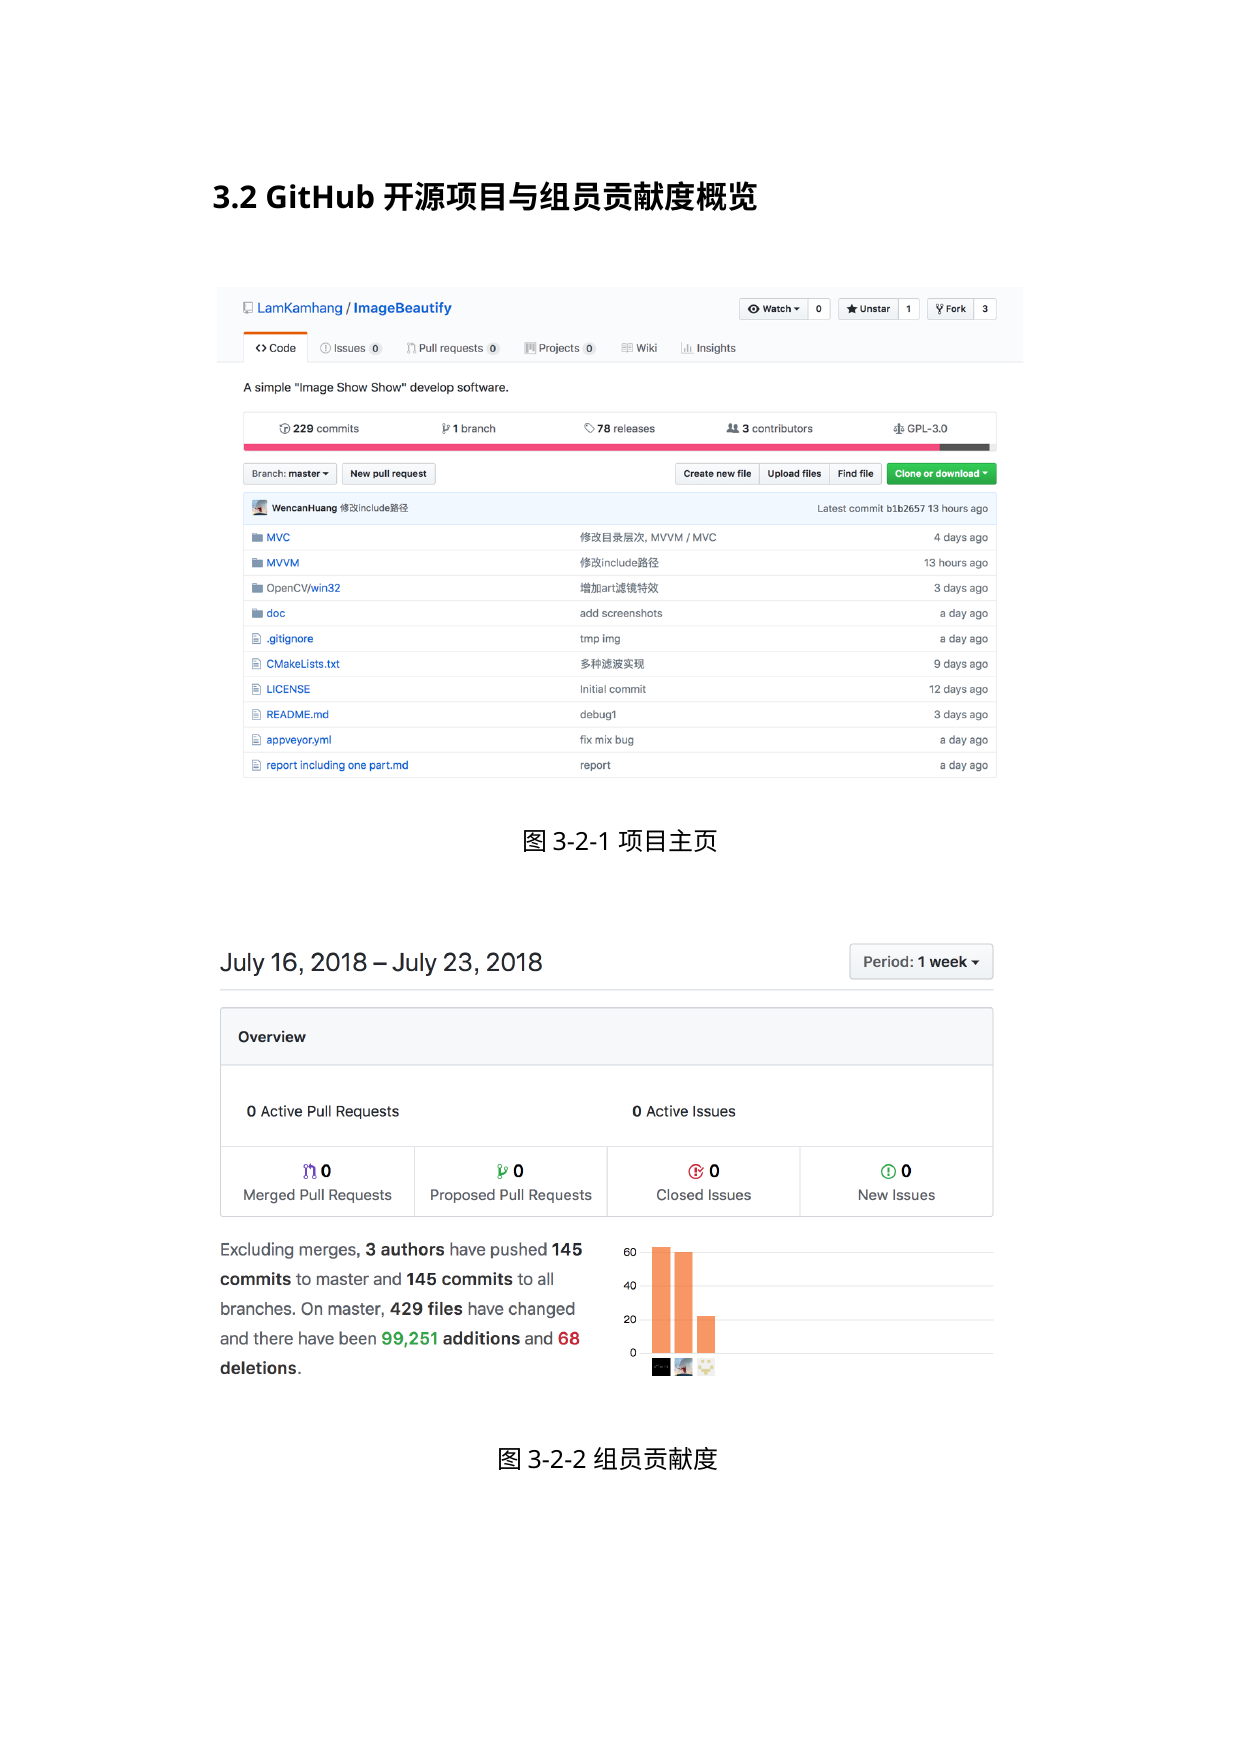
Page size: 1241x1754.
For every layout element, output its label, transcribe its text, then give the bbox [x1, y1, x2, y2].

text 图3-2-2 组员贡献度 [187, 1425, 1028, 1490]
picture [207, 937, 1008, 1394]
subtitle 3.2 GitHub 开源项目与组员贡献度概览 [212, 162, 1028, 227]
picture [216, 287, 1024, 784]
text 图3-2-1 项目主页 [212, 807, 1028, 872]
